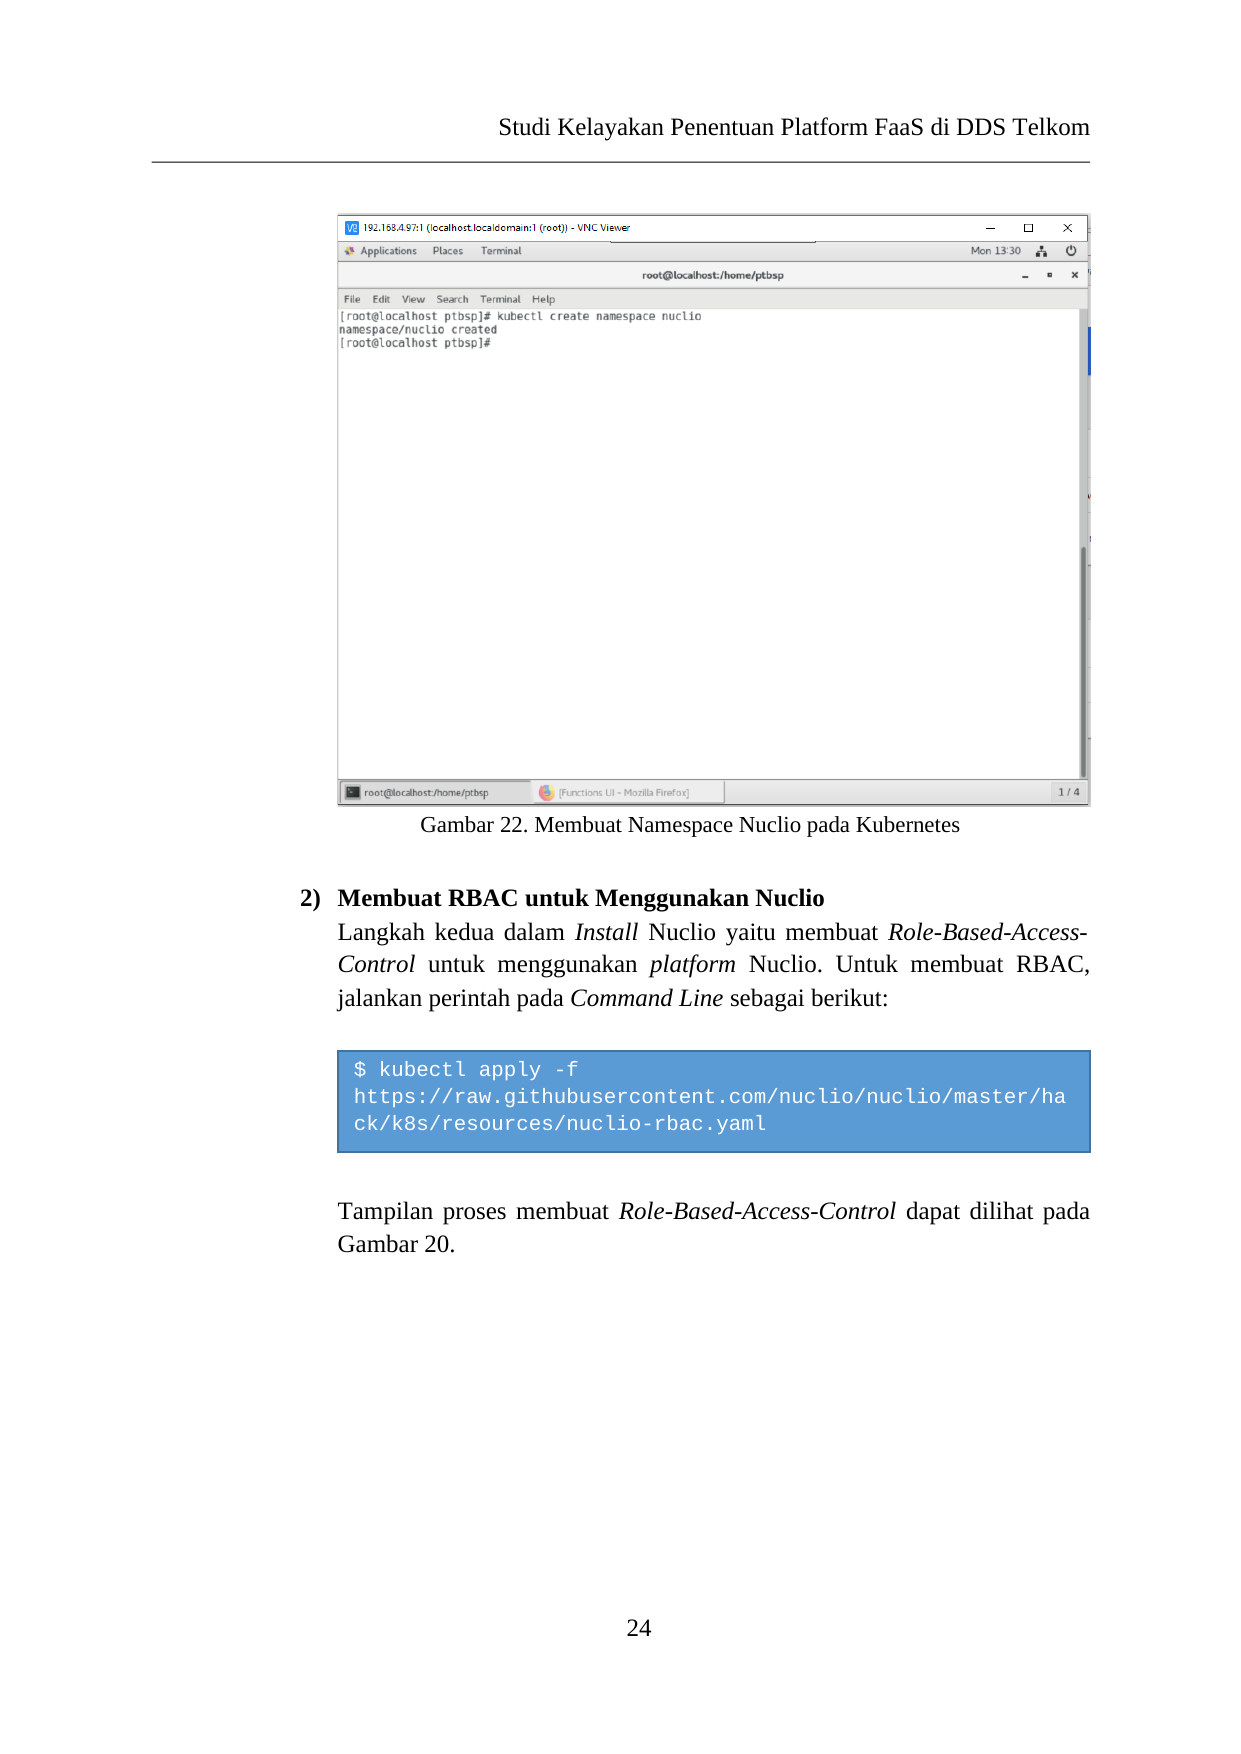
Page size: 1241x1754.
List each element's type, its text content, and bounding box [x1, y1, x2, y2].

list Langkah kedua dalam Install Nuclio yaitu membuat Role-Based-Access-Control untuk menggunakan platform Nuclio. Untuk membuat RBAC, jalankan perintah pada Command Line sebagai berikut: [337, 917, 1090, 1011]
text Gambar 22. Membuat Namespace Nuclio pada Kubernetes [291, 811, 1090, 837]
list Tampilan proses membuat Role-Based-Access-Control dapat dilihat pada Gambar 20. [337, 1196, 1090, 1258]
list Membuat RBAC untuk Menggunakan Nuclio [300, 883, 1090, 912]
picture [337, 213, 1091, 807]
